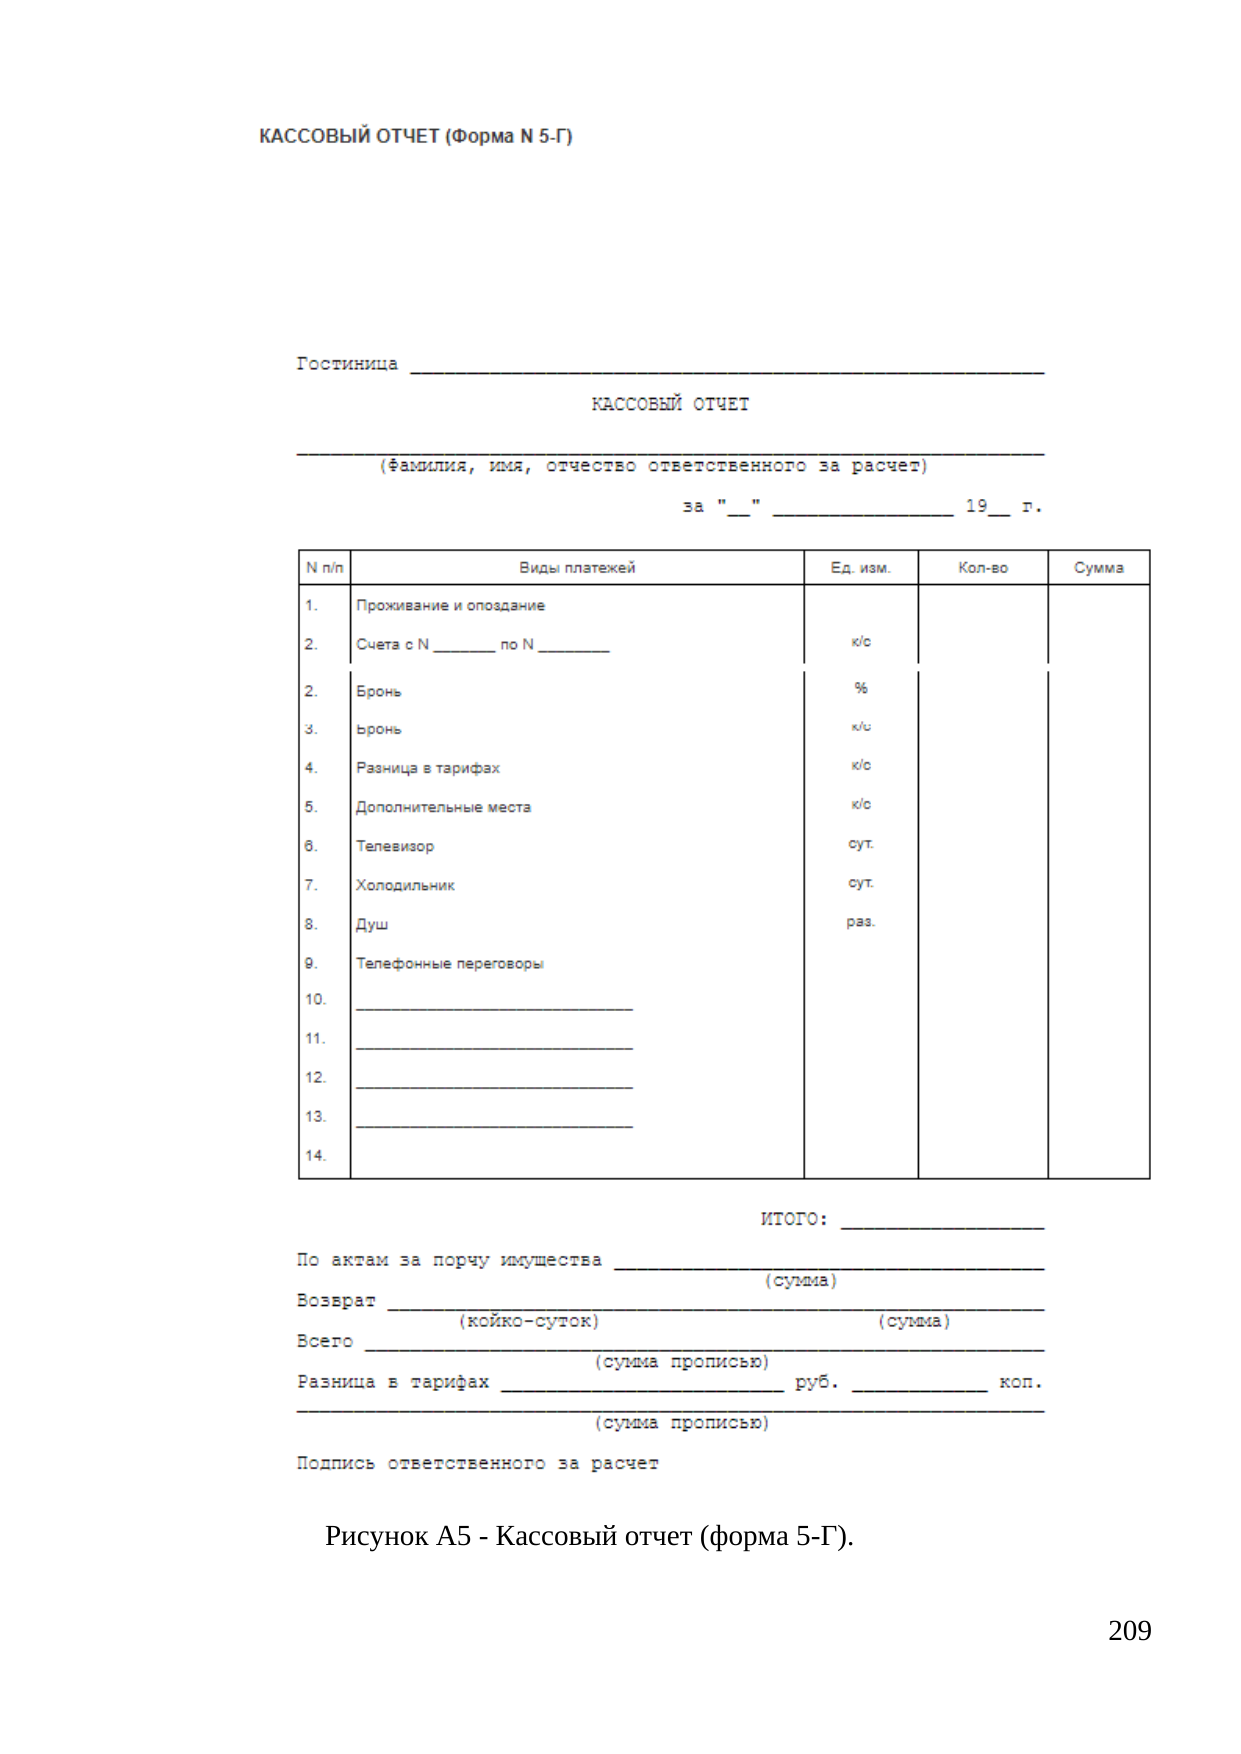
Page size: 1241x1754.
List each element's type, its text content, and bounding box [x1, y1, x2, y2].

picture [251, 118, 1212, 1502]
text Рисунок А5 - Кассовый отчет (форма 5-Г). [251, 1518, 1152, 1552]
